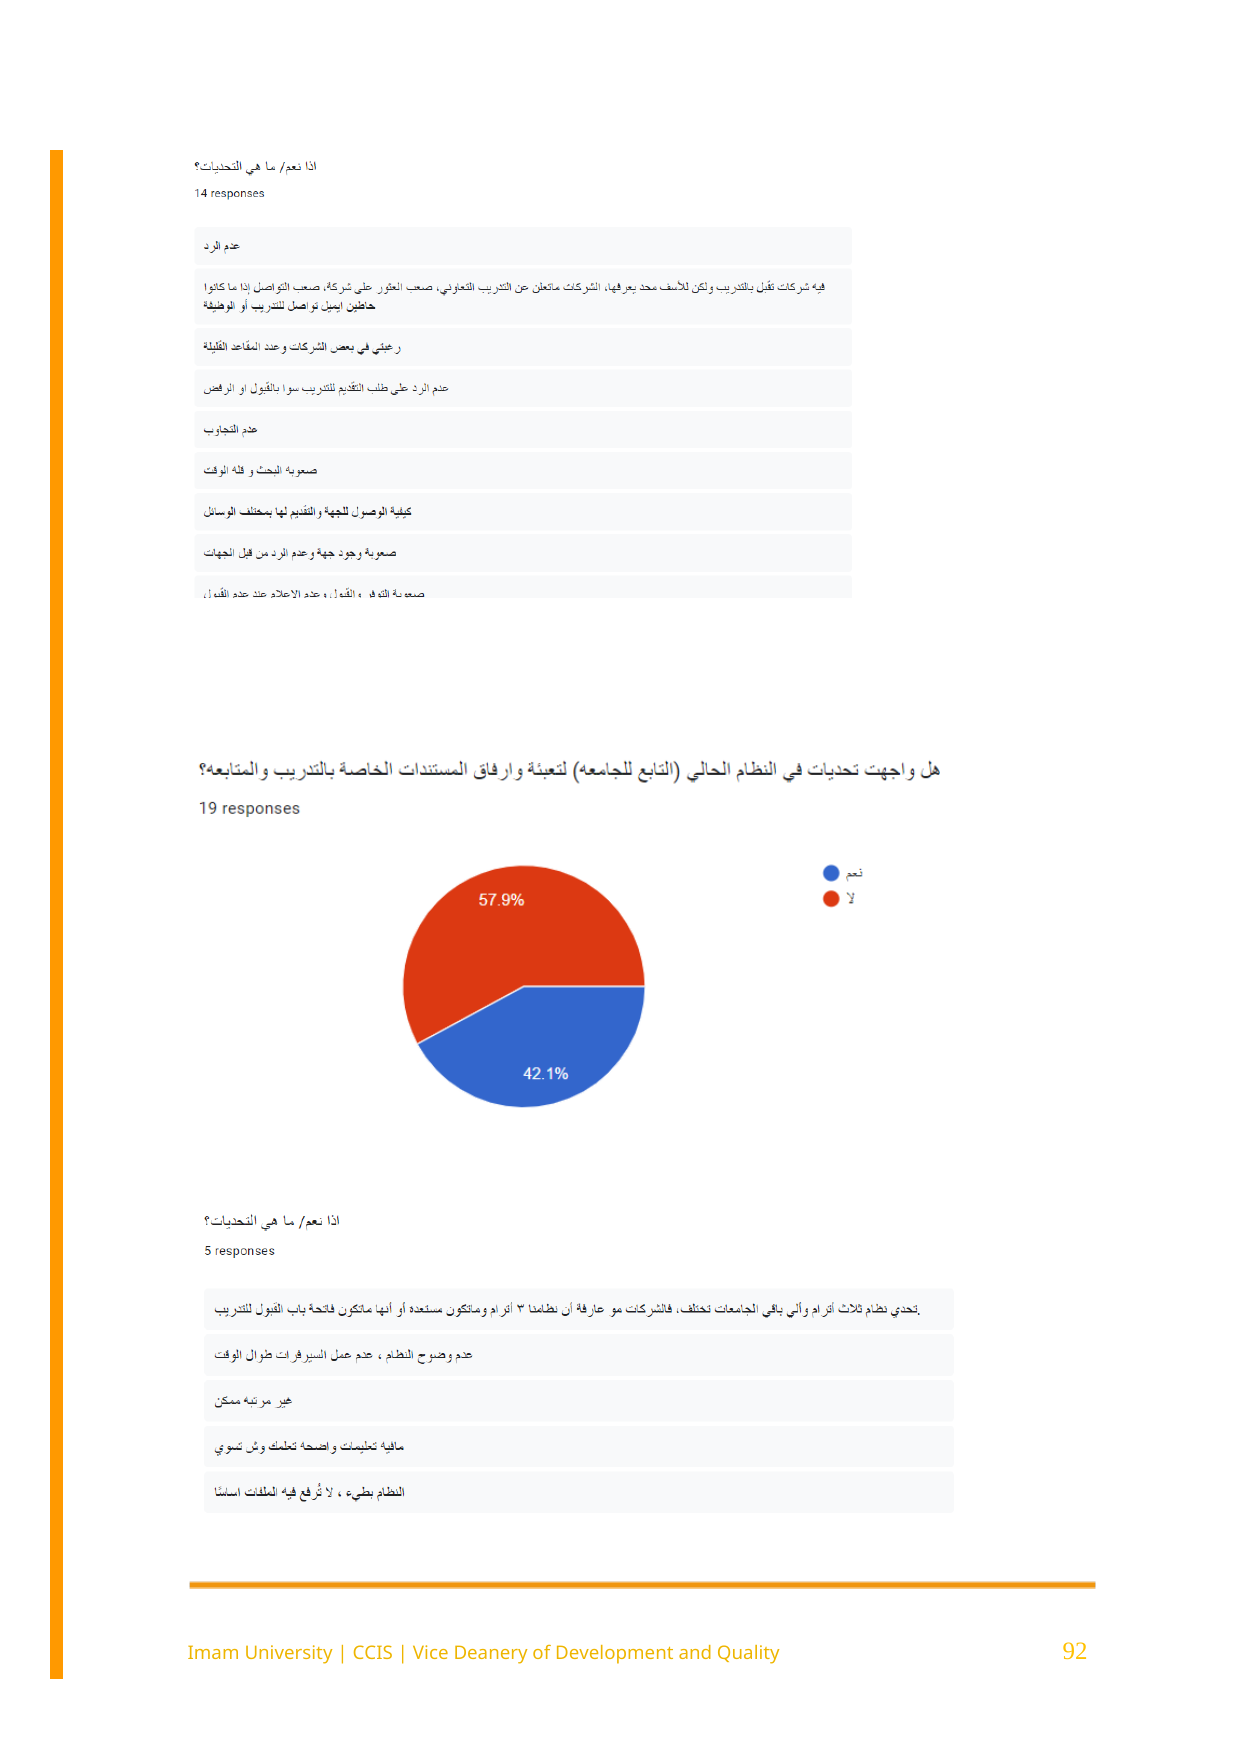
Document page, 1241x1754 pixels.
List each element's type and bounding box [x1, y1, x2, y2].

picture [186, 748, 954, 1117]
picture [187, 1580, 1100, 1589]
picture [186, 150, 860, 611]
picture [186, 1199, 963, 1526]
